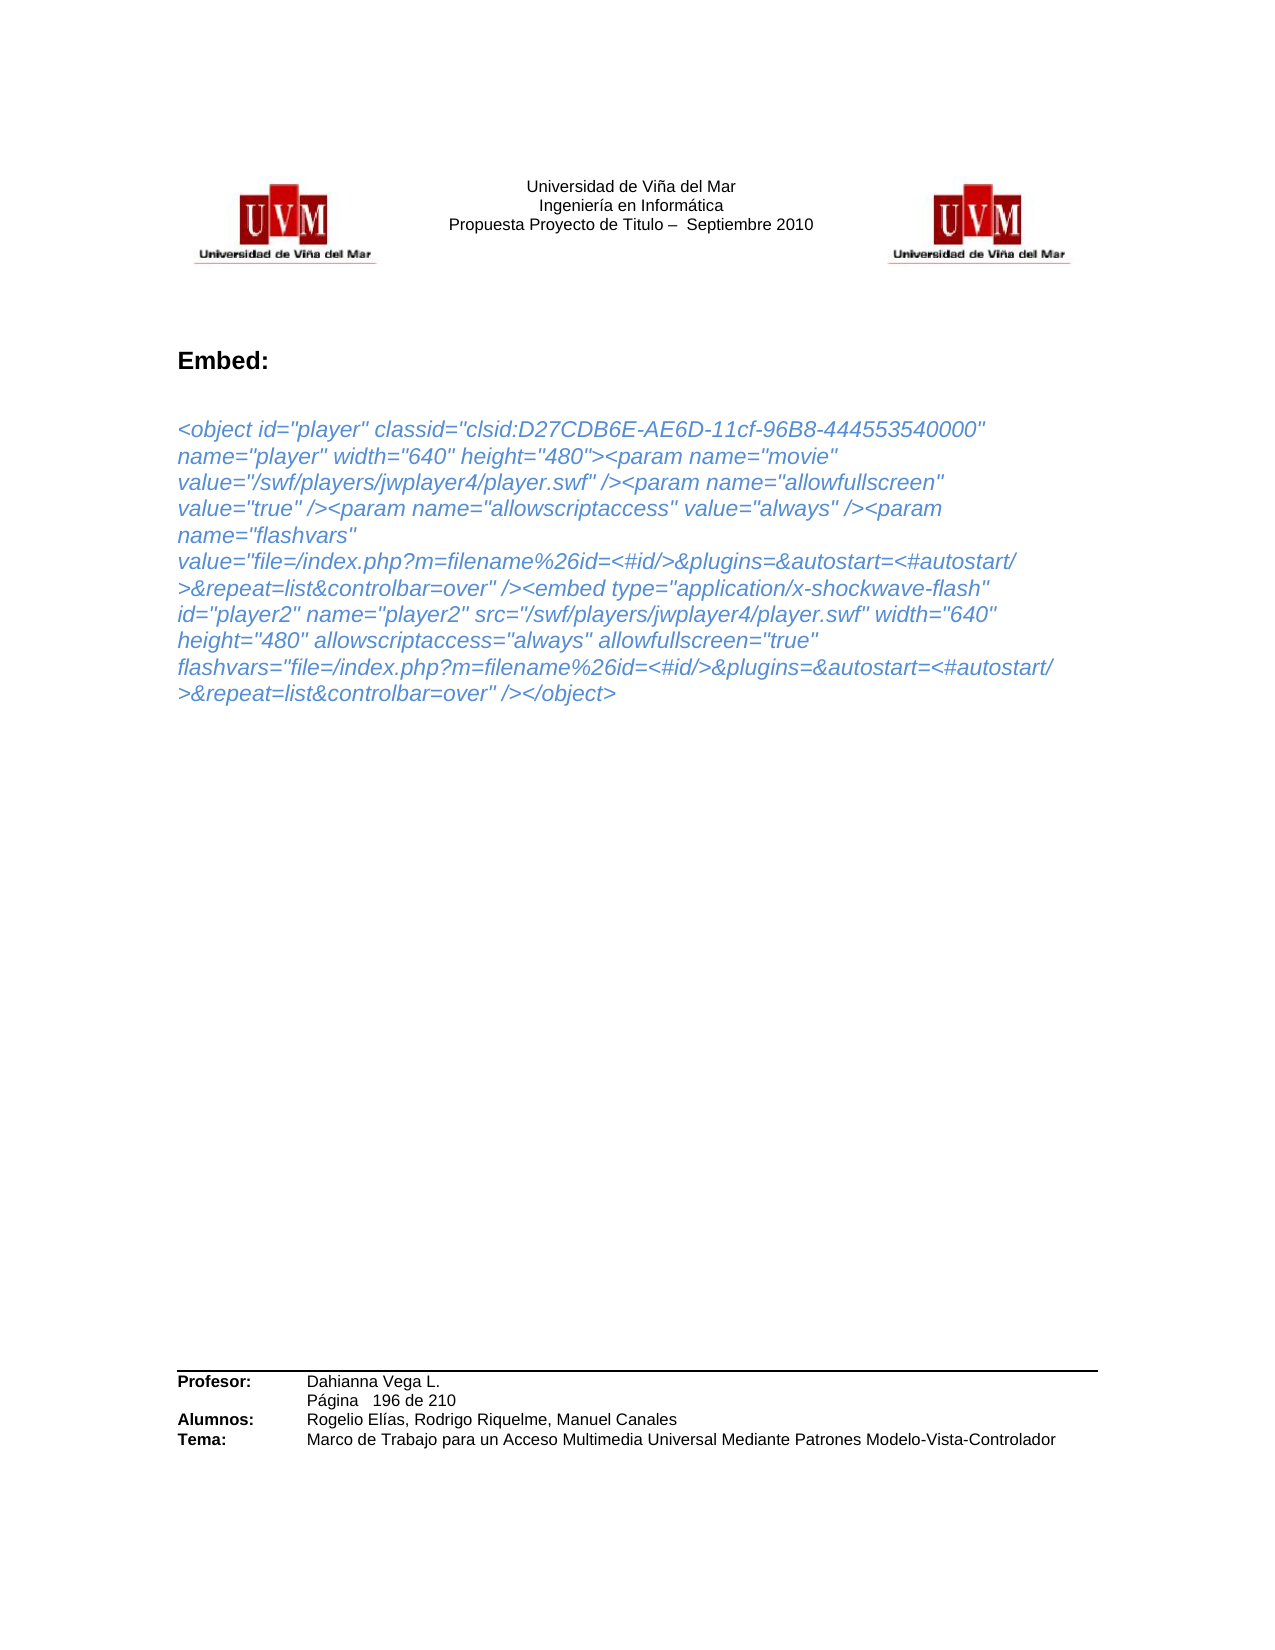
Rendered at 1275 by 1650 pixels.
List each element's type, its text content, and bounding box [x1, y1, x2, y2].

text Embed: [177, 346, 1098, 375]
picture [177, 176, 390, 267]
picture [871, 176, 1084, 267]
